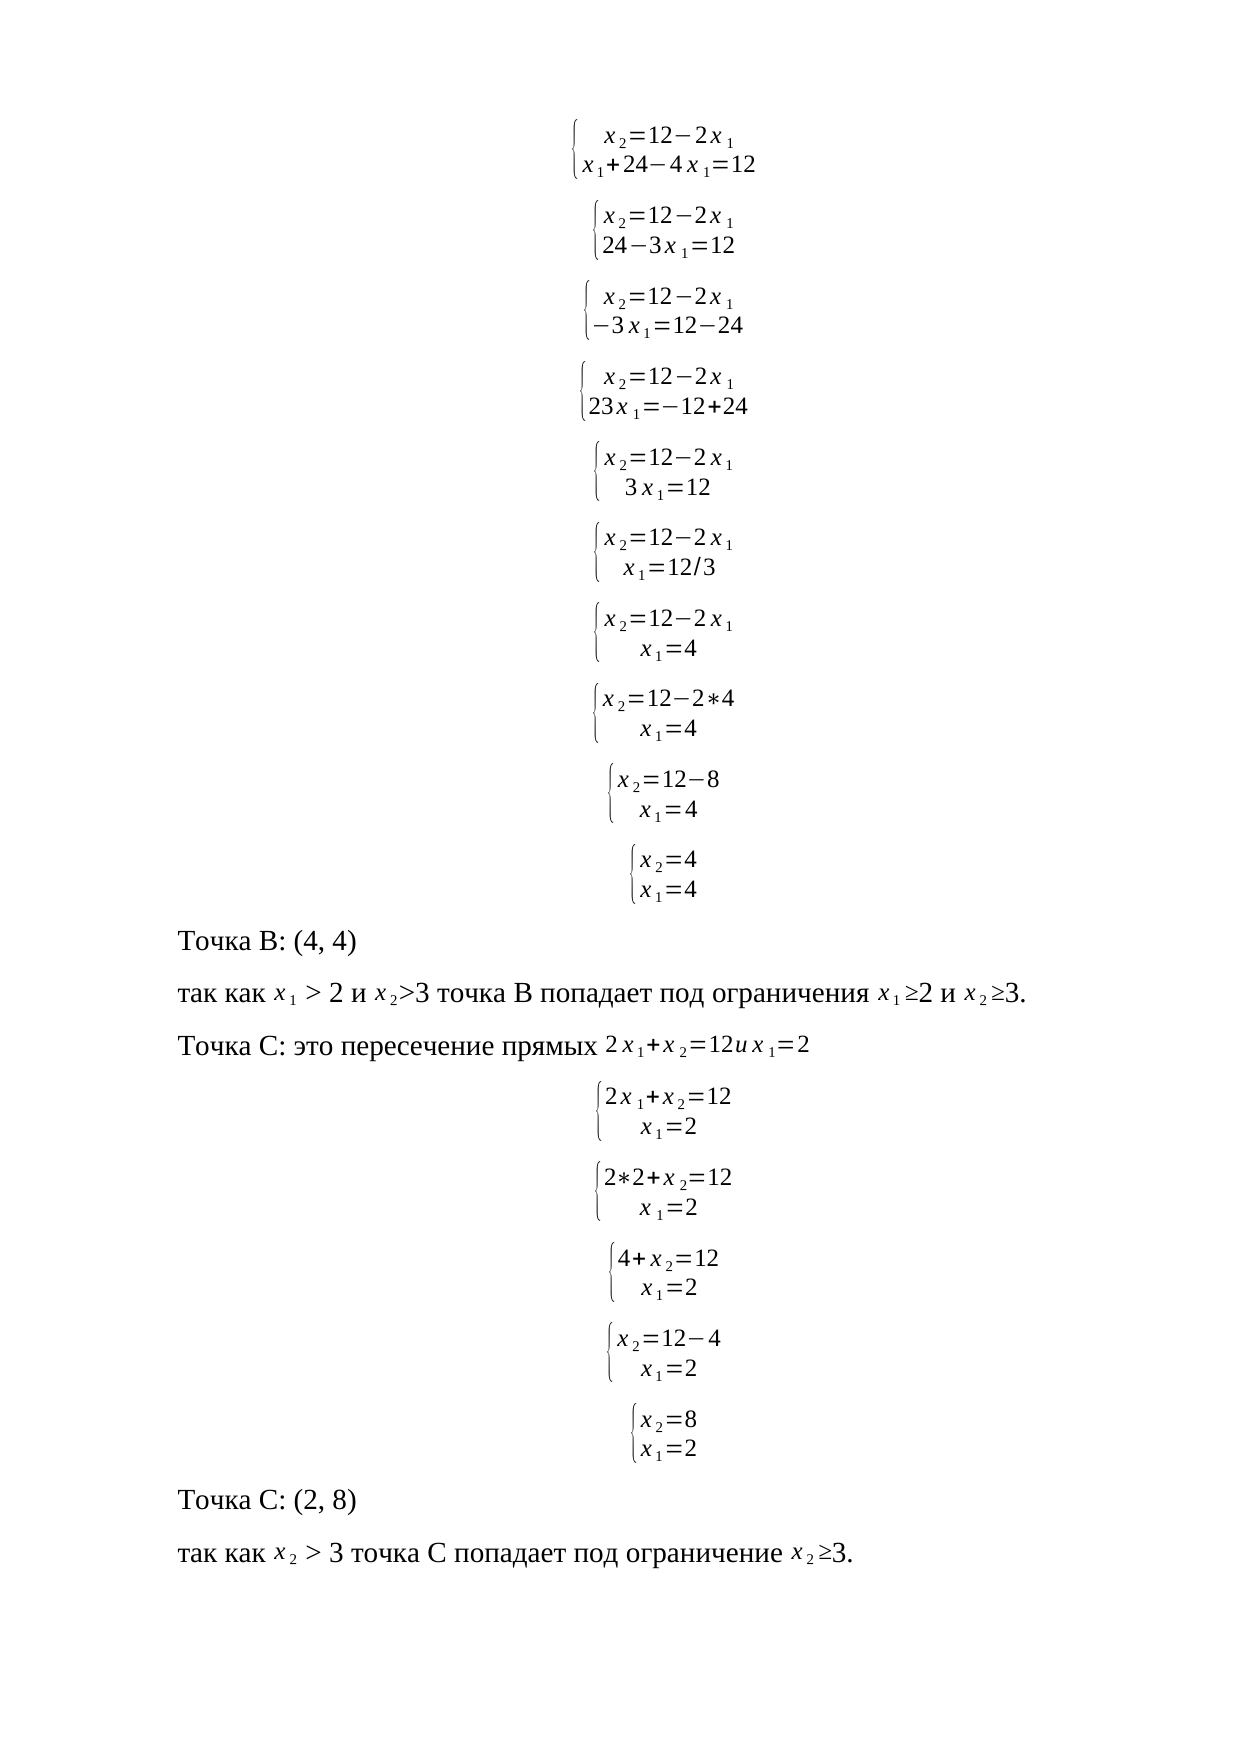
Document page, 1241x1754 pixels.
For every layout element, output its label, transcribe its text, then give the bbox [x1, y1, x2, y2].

text Точка B: (4, 4) [177, 923, 1152, 957]
text Точка C: это пересечение прямых [177, 1028, 1152, 1061]
text Точка C: (2, 8) [177, 1482, 1152, 1516]
text так как > 2 и >3 точка B попадает под ограничения 2 и 3. [177, 976, 1152, 1009]
text так как > 3 точка C попадает под ограничение 3. [177, 1535, 1152, 1568]
